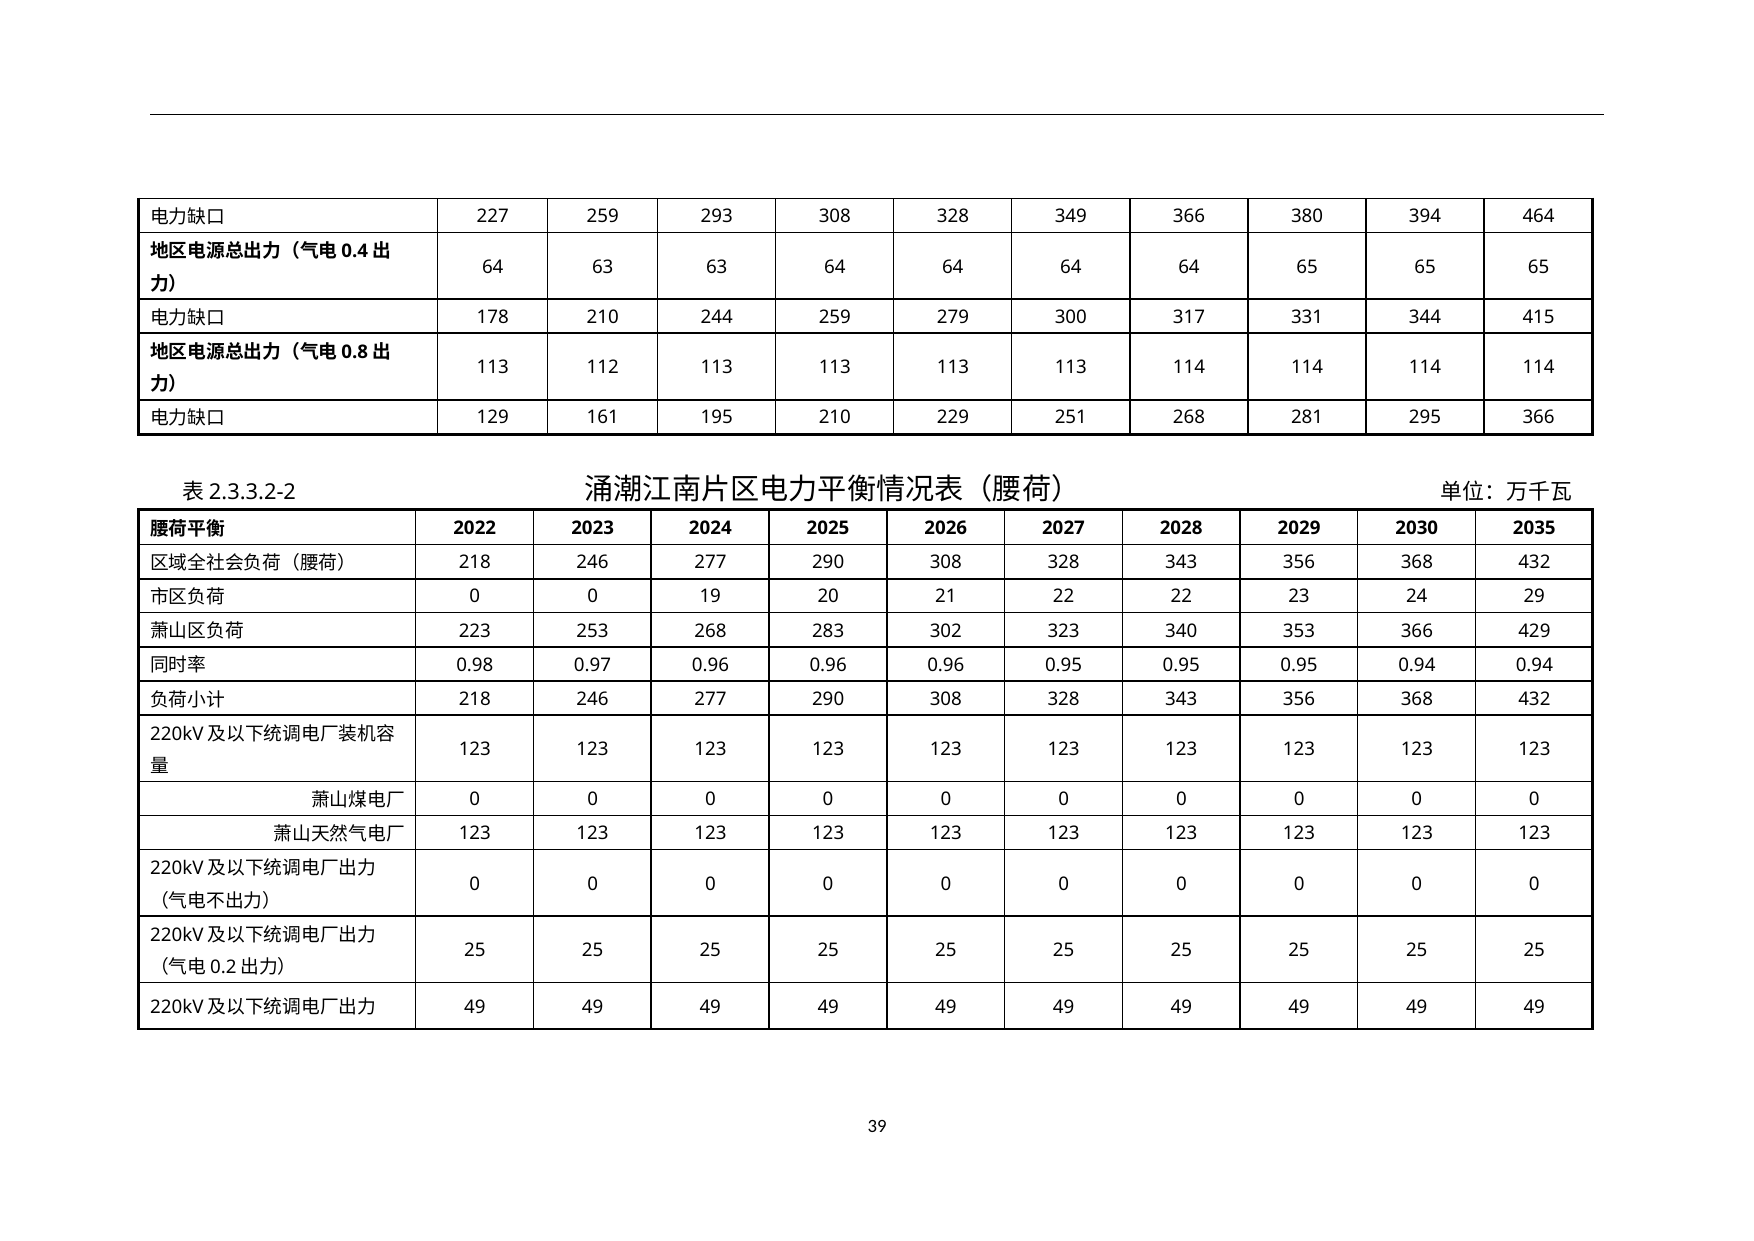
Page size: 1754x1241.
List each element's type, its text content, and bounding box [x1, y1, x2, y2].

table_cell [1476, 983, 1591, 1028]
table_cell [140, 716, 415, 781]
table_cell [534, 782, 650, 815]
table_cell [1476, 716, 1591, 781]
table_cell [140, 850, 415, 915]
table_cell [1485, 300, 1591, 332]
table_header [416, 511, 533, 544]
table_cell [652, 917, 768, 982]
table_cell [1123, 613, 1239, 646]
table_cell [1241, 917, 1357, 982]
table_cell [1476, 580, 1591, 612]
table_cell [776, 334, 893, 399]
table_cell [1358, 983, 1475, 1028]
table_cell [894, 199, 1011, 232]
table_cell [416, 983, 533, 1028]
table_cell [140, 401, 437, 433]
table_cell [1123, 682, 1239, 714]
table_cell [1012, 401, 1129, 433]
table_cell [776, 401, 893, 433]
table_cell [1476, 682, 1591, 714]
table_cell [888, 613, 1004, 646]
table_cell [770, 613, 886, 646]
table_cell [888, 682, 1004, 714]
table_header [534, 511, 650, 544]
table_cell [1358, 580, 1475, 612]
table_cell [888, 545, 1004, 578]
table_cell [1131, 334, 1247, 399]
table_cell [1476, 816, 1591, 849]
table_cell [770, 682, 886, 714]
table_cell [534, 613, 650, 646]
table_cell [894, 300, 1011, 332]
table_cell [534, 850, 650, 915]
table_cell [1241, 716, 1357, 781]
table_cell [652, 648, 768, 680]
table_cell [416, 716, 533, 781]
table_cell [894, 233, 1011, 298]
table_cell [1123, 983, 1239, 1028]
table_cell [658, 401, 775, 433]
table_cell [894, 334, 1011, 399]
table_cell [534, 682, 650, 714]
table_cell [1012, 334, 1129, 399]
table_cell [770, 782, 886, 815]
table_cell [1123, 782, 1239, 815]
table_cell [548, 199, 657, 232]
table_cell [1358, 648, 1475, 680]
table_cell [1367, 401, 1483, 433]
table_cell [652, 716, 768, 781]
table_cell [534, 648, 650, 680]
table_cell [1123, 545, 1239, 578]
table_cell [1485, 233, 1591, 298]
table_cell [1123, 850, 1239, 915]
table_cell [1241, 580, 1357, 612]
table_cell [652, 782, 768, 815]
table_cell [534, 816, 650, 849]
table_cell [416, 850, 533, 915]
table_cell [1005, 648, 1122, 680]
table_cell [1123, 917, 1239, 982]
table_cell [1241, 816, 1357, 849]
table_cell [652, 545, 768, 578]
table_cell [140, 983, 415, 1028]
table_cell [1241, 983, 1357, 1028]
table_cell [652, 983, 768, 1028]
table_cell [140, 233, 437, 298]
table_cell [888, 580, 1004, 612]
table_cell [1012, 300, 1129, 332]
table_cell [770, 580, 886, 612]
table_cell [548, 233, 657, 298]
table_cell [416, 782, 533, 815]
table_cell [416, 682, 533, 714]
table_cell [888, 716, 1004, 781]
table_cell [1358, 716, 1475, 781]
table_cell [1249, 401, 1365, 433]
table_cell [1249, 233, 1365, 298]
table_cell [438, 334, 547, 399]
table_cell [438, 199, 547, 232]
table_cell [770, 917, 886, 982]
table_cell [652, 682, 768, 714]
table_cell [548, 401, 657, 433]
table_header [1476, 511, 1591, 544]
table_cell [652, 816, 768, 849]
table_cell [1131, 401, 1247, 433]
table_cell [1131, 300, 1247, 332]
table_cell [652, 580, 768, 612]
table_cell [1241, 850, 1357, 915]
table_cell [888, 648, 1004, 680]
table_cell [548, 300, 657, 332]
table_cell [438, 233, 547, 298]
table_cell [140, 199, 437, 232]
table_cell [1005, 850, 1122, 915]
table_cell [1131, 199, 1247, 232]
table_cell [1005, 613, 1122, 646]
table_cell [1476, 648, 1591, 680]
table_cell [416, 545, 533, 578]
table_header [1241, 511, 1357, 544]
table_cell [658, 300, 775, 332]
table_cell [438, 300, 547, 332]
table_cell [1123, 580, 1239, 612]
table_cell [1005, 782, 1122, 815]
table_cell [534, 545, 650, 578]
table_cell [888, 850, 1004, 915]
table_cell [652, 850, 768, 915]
text 表2.3.3.2-2 涌潮江南片区电力平衡情况表（腰荷） 单位：万千瓦 [150, 466, 1604, 508]
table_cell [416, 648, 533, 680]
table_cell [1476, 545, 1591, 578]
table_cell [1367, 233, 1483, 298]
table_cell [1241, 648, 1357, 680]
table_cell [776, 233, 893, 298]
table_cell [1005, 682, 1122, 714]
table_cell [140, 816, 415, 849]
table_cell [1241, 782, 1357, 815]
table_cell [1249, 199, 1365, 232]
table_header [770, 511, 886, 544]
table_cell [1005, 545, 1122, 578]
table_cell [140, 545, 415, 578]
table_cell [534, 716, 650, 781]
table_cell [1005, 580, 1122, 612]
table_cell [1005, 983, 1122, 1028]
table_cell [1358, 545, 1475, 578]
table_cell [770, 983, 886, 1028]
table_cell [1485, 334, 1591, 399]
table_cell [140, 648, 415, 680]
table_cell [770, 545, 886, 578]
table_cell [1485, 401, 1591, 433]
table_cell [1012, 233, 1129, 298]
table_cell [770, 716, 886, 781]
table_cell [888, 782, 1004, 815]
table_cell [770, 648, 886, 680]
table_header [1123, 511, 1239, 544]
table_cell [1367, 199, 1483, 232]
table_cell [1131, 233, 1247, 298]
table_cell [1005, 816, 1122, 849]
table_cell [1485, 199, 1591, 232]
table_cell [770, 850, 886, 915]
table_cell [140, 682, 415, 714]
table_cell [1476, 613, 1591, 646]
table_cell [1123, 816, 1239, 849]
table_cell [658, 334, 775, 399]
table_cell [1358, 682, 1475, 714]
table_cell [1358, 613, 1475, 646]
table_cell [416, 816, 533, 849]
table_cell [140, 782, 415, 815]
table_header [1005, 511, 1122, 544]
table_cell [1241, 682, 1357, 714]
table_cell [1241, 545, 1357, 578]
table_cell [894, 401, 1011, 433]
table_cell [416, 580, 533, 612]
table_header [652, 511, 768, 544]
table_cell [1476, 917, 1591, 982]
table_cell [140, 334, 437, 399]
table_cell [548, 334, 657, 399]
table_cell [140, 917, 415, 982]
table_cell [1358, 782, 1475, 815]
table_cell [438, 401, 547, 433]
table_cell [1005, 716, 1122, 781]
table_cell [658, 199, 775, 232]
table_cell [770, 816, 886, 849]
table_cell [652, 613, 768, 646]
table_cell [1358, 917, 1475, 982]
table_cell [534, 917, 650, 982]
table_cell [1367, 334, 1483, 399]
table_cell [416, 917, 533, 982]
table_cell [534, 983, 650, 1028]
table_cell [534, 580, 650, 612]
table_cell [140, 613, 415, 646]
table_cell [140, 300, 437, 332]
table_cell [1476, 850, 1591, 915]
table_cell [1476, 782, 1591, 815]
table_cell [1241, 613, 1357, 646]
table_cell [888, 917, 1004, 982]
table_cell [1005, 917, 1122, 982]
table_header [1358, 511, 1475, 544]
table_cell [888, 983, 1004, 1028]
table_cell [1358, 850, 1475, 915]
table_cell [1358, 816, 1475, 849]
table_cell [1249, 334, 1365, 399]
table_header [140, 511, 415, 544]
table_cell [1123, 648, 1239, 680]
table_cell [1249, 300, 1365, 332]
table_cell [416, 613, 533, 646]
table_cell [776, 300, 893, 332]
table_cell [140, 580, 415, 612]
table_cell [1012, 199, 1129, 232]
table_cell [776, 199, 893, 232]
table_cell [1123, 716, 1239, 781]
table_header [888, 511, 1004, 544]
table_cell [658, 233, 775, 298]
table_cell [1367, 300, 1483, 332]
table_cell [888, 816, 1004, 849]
